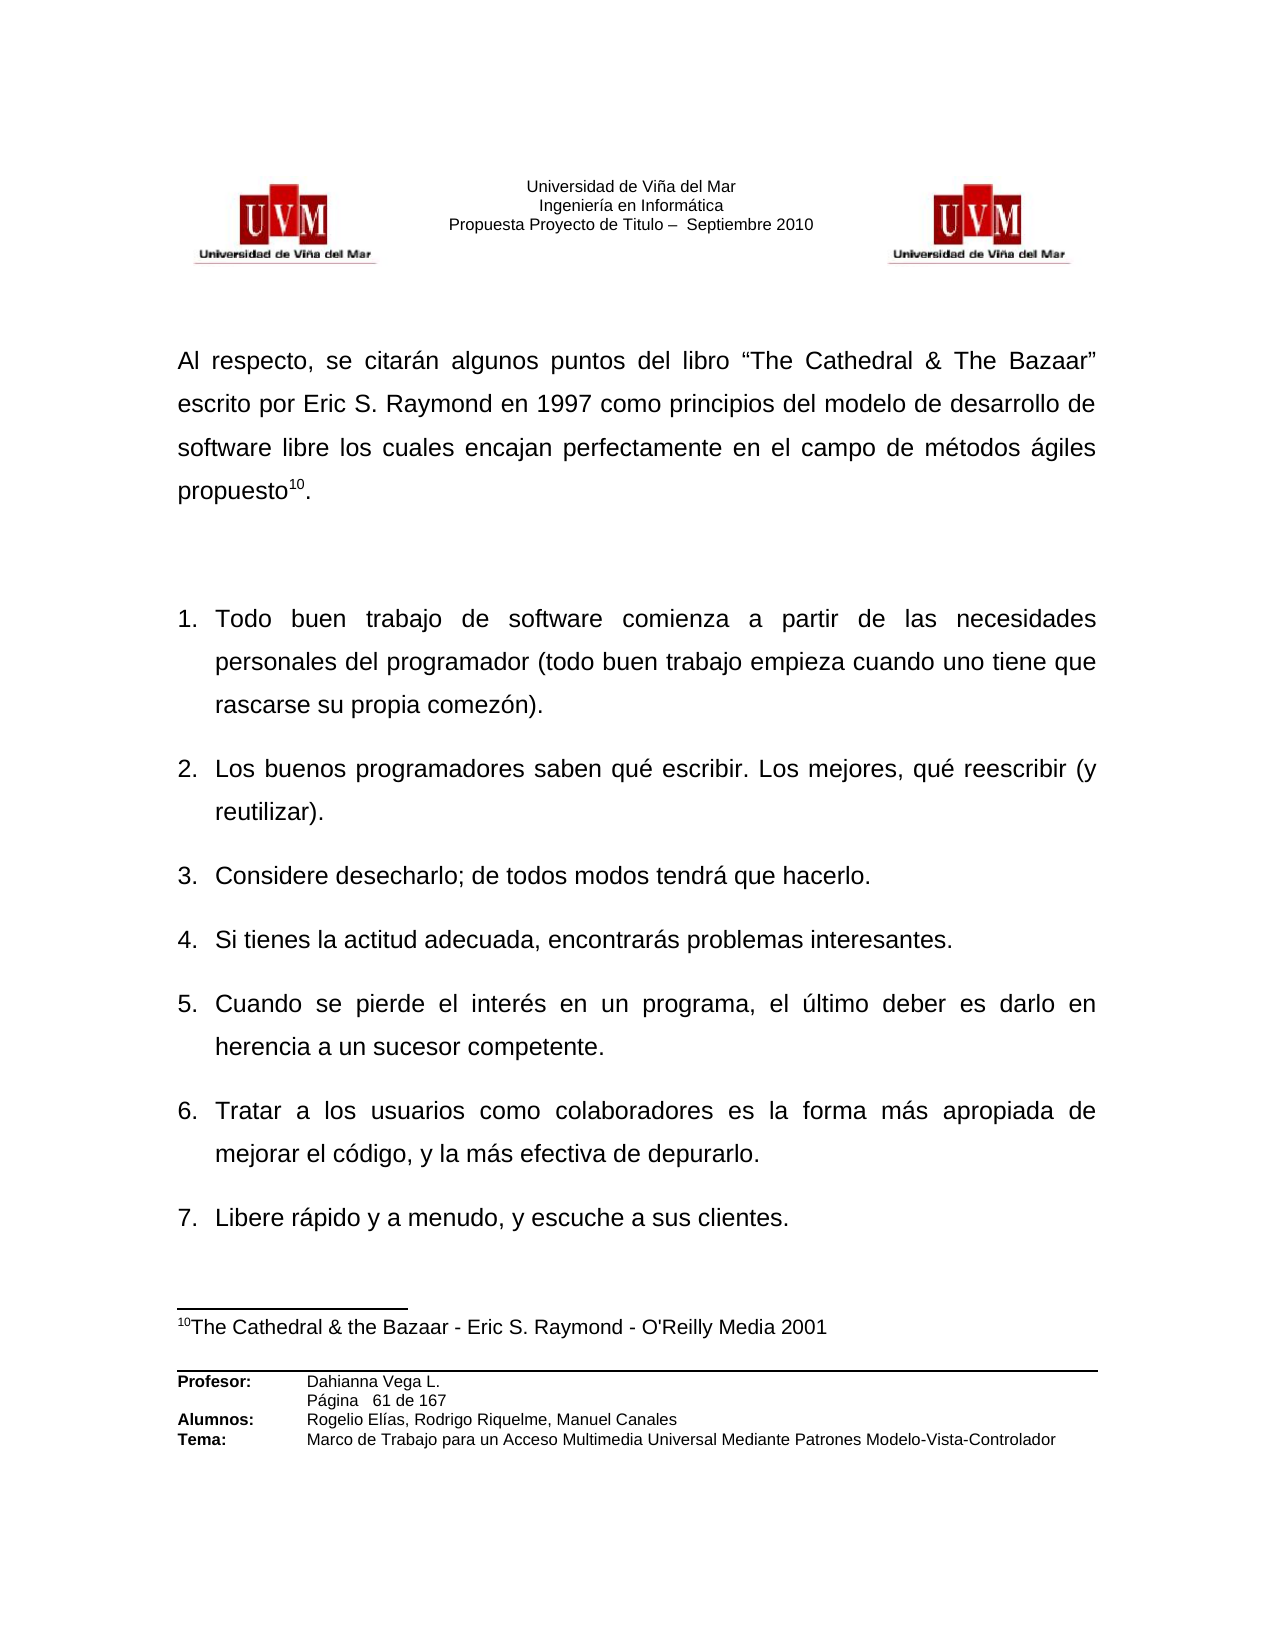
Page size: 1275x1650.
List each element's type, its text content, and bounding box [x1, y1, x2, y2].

list Tratar a los usuarios como colaboradores es la forma más apropiada de mejorar el código, y la más efectiva de depurarlo. [177, 1096, 1098, 1168]
list Cuando se pierde el interés en un programa, el último deber es darlo en herencia a un sucesor competente. [177, 989, 1098, 1061]
text Al respecto, se citarán algunos puntos del libro “The Cathedral & The Bazaar” escrito por Eric S. Raymond en 1997 como principios del modelo de desarrollo de software libre los cuales encajan perfectamente en el campo de métodos ágiles propuesto. [177, 346, 1098, 504]
picture [871, 176, 1084, 267]
picture [177, 176, 390, 267]
list Libere rápido y a menudo, y escuche a sus clientes. [177, 1203, 1098, 1232]
list Considere desecharlo; de todos modos tendrá que hacerlo. [177, 861, 1098, 890]
list Todo buen trabajo de software comienza a partir de las necesidades personales del programador (todo buen trabajo empieza cuando uno tiene que rascarse su propia comezón). [177, 604, 1098, 719]
list Los buenos programadores saben qué escribir. Los mejores, qué reescribir (y reutilizar). [177, 754, 1098, 826]
list Si tienes la actitud adecuada, encontrarás problemas interesantes. [177, 925, 1098, 954]
